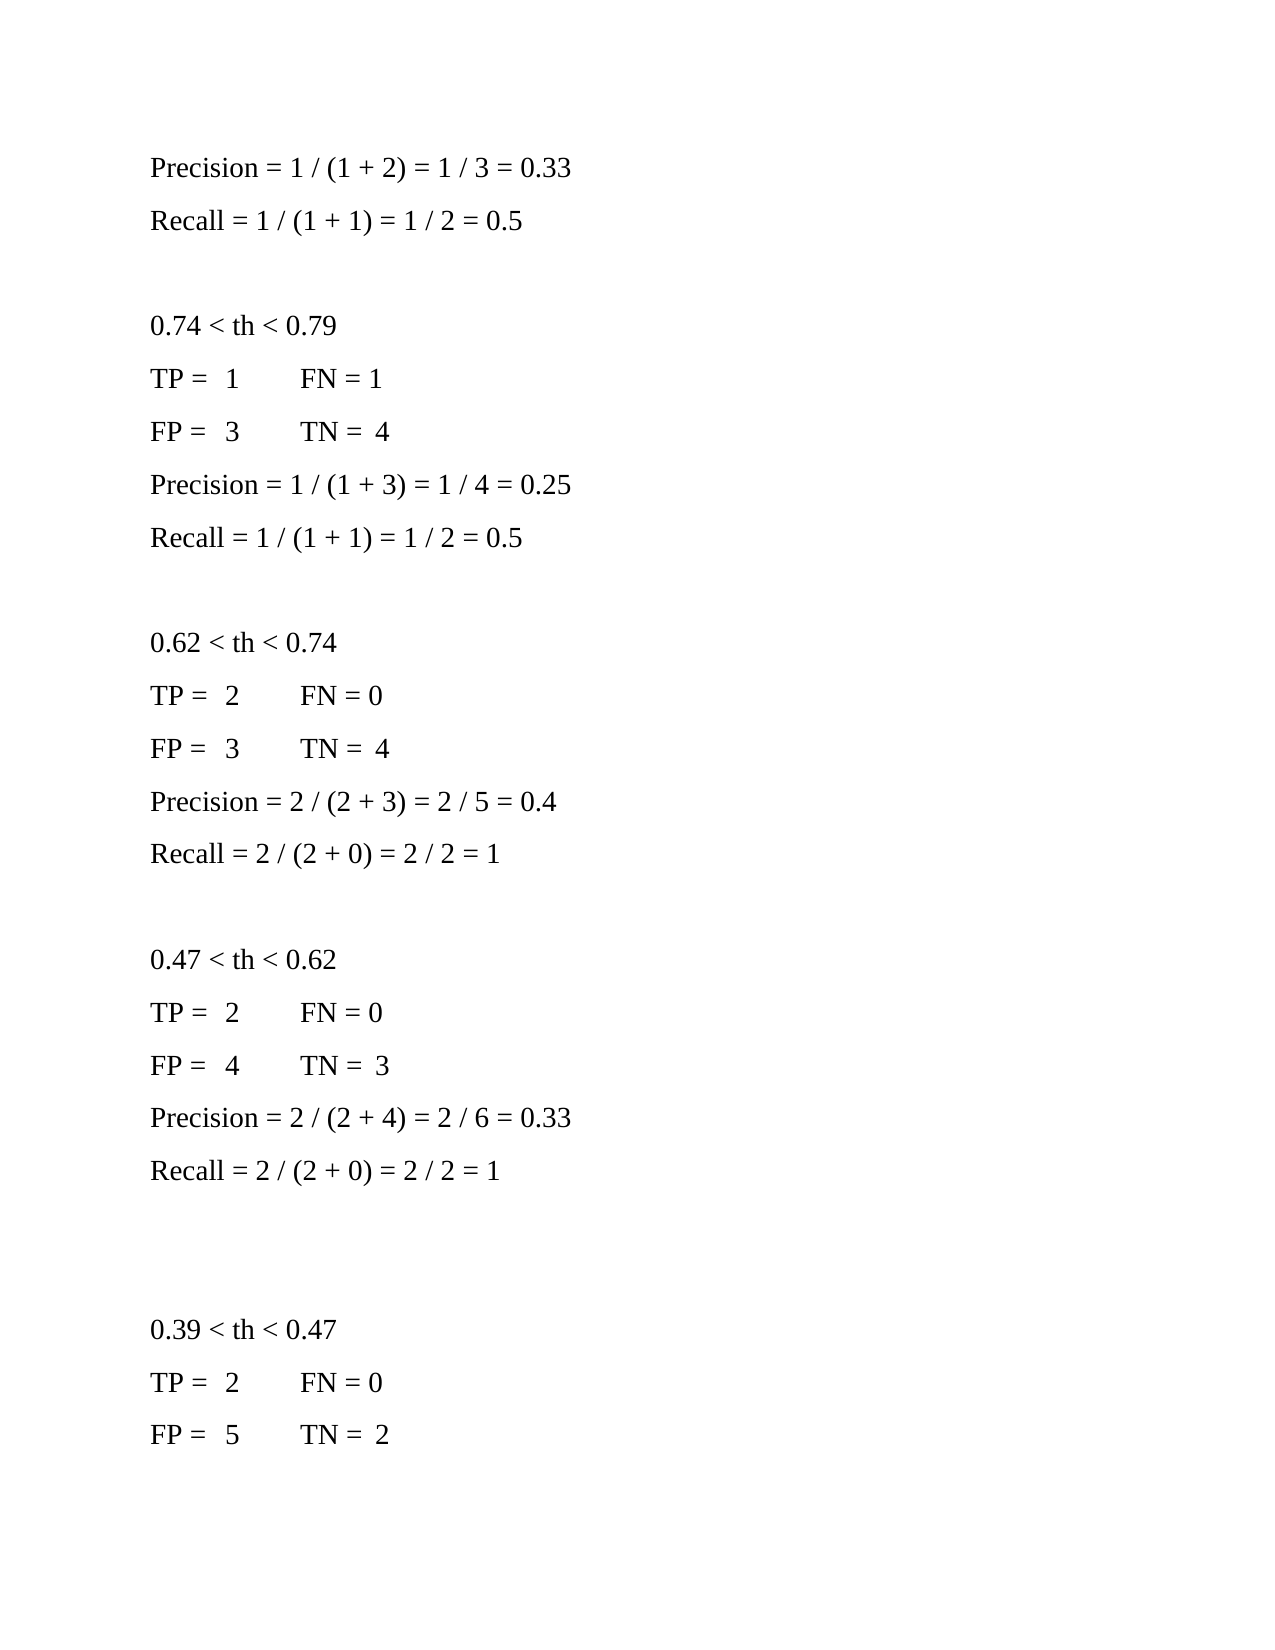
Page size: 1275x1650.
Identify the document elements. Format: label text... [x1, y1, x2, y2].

text FP = 3 TN = 4 [150, 731, 1125, 764]
text TP = 1 FN = 1 [150, 361, 1125, 395]
text Precision = 1 / (1 + 2) = 1 / 3 = 0.33 [150, 150, 1125, 183]
text FP = 4 TN = 3 [150, 1048, 1125, 1081]
text 0.74 < th < 0.79 [150, 308, 1125, 342]
text TP = 2 FN = 0 [150, 995, 1125, 1028]
text FP = 3 TN = 4 [150, 414, 1125, 448]
text Recall = 1 / (1 + 1) = 1 / 2 = 0.5 [150, 203, 1125, 236]
text Recall = 2 / (2 + 0) = 2 / 2 = 1 [150, 837, 1125, 870]
text Precision = 2 / (2 + 4) = 2 / 6 = 0.33 [150, 1101, 1125, 1134]
text 0.47 < th < 0.62 [150, 942, 1125, 976]
text TP = 2 FN = 0 [150, 1365, 1125, 1398]
text Precision = 1 / (1 + 3) = 1 / 4 = 0.25 [150, 467, 1125, 500]
text TP = 2 FN = 0 [150, 678, 1125, 712]
text 0.39 < th < 0.47 [150, 1312, 1125, 1345]
text Recall = 1 / (1 + 1) = 1 / 2 = 0.5 [150, 520, 1125, 553]
text FP = 5 TN = 2 [150, 1417, 1125, 1451]
text Precision = 2 / (2 + 3) = 2 / 5 = 0.4 [150, 784, 1125, 817]
text Recall = 2 / (2 + 0) = 2 / 2 = 1 [150, 1153, 1125, 1187]
text 0.62 < th < 0.74 [150, 625, 1125, 659]
